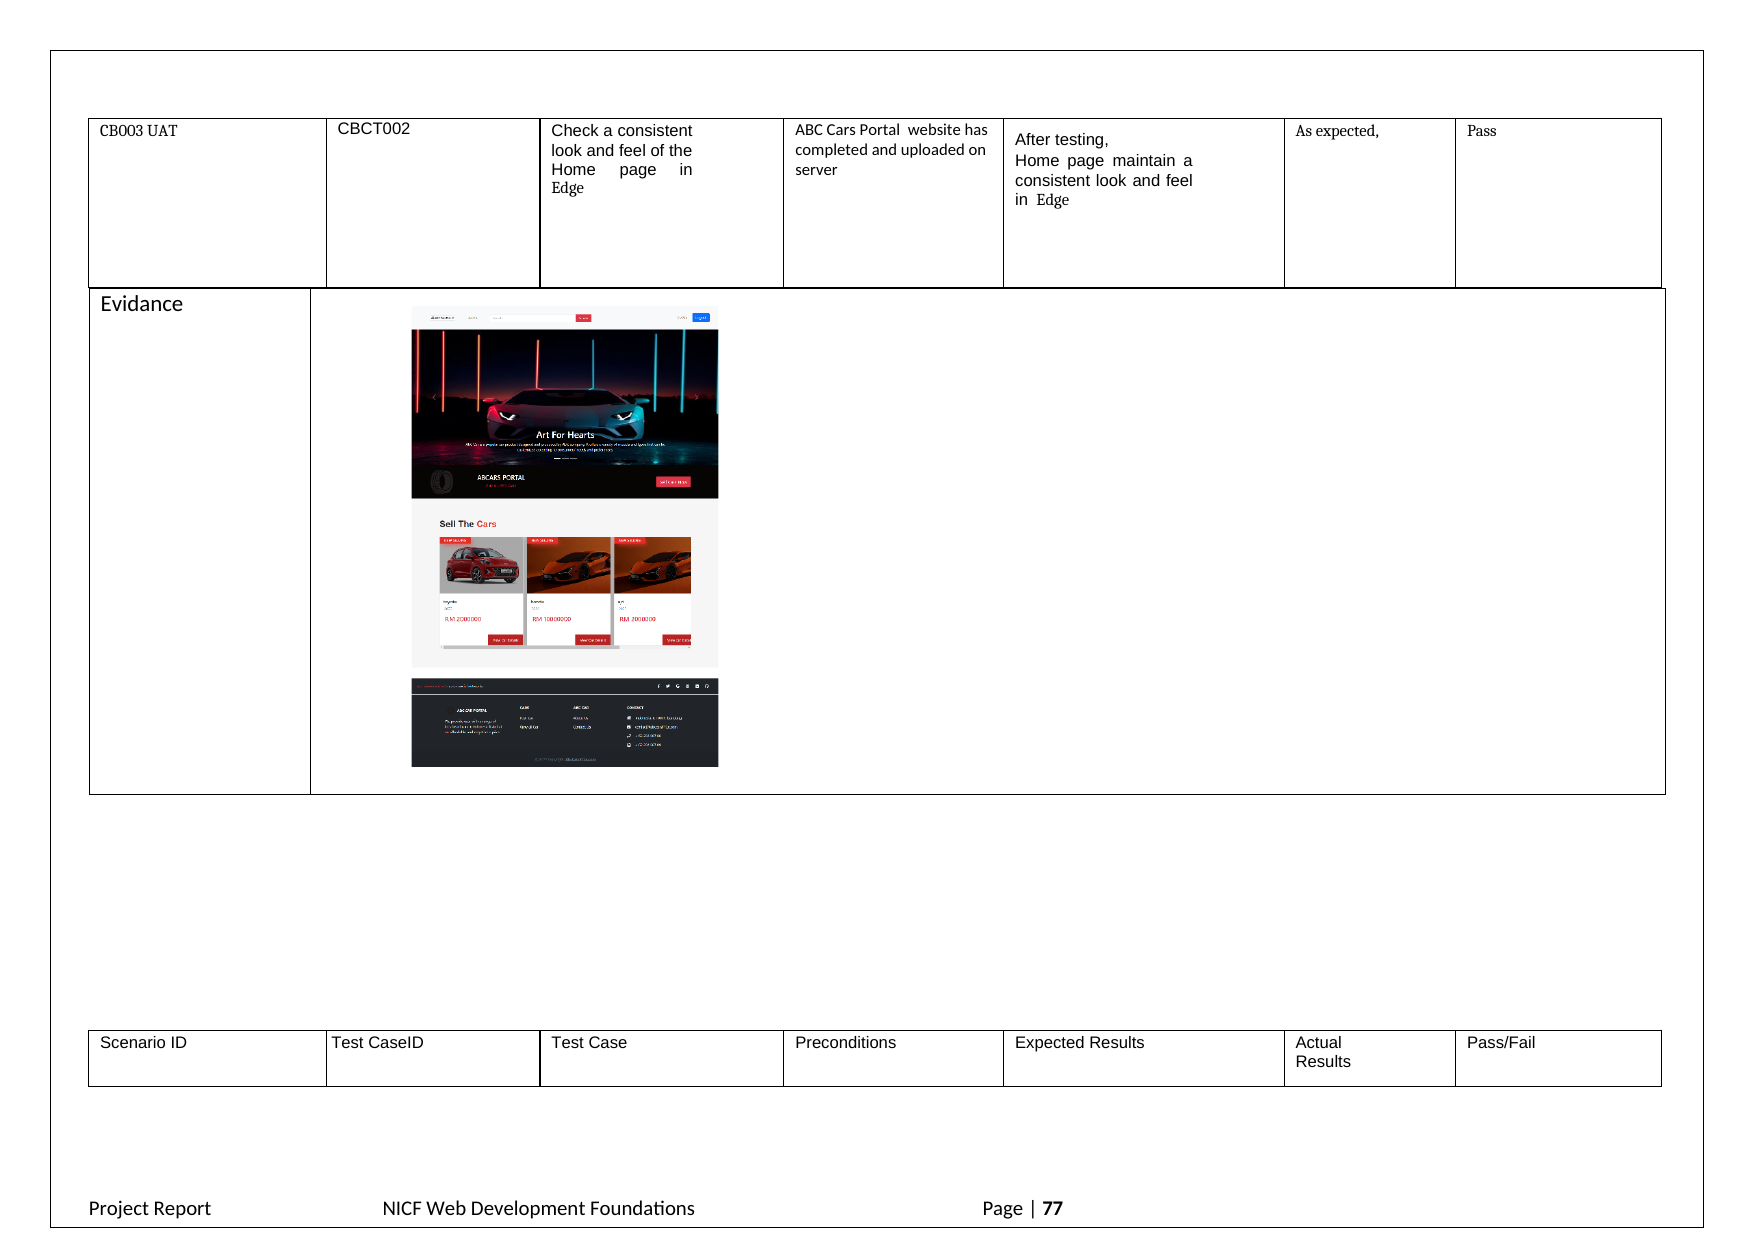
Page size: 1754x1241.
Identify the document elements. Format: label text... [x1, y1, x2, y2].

picture [411, 306, 719, 767]
table_header Test Case [541, 1031, 783, 1086]
table_cell Pass [1456, 119, 1661, 287]
table_header Test CaseID [327, 1031, 539, 1086]
table_cell CBCT002 [327, 119, 539, 287]
table_header Actual Results [1285, 1031, 1455, 1086]
table_header Scenario ID [89, 1031, 326, 1086]
table_header Pass/Fail [1456, 1031, 1661, 1086]
table_cell As expected, [1285, 119, 1455, 287]
table_header Expected Results [1004, 1031, 1284, 1086]
table_cell Check a consistent look and feel of the Home page in Edge [541, 119, 783, 287]
table_header Preconditions [784, 1031, 1003, 1086]
table_cell After testing, Home page maintain a consistent look and feel in Edge [1004, 119, 1284, 287]
table_cell CB003 UAT [89, 119, 326, 287]
table_cell ABC Cars Portal website has completed and uploaded on server [784, 119, 1003, 287]
table_header Evidance [90, 289, 310, 794]
table_header [311, 289, 1665, 794]
